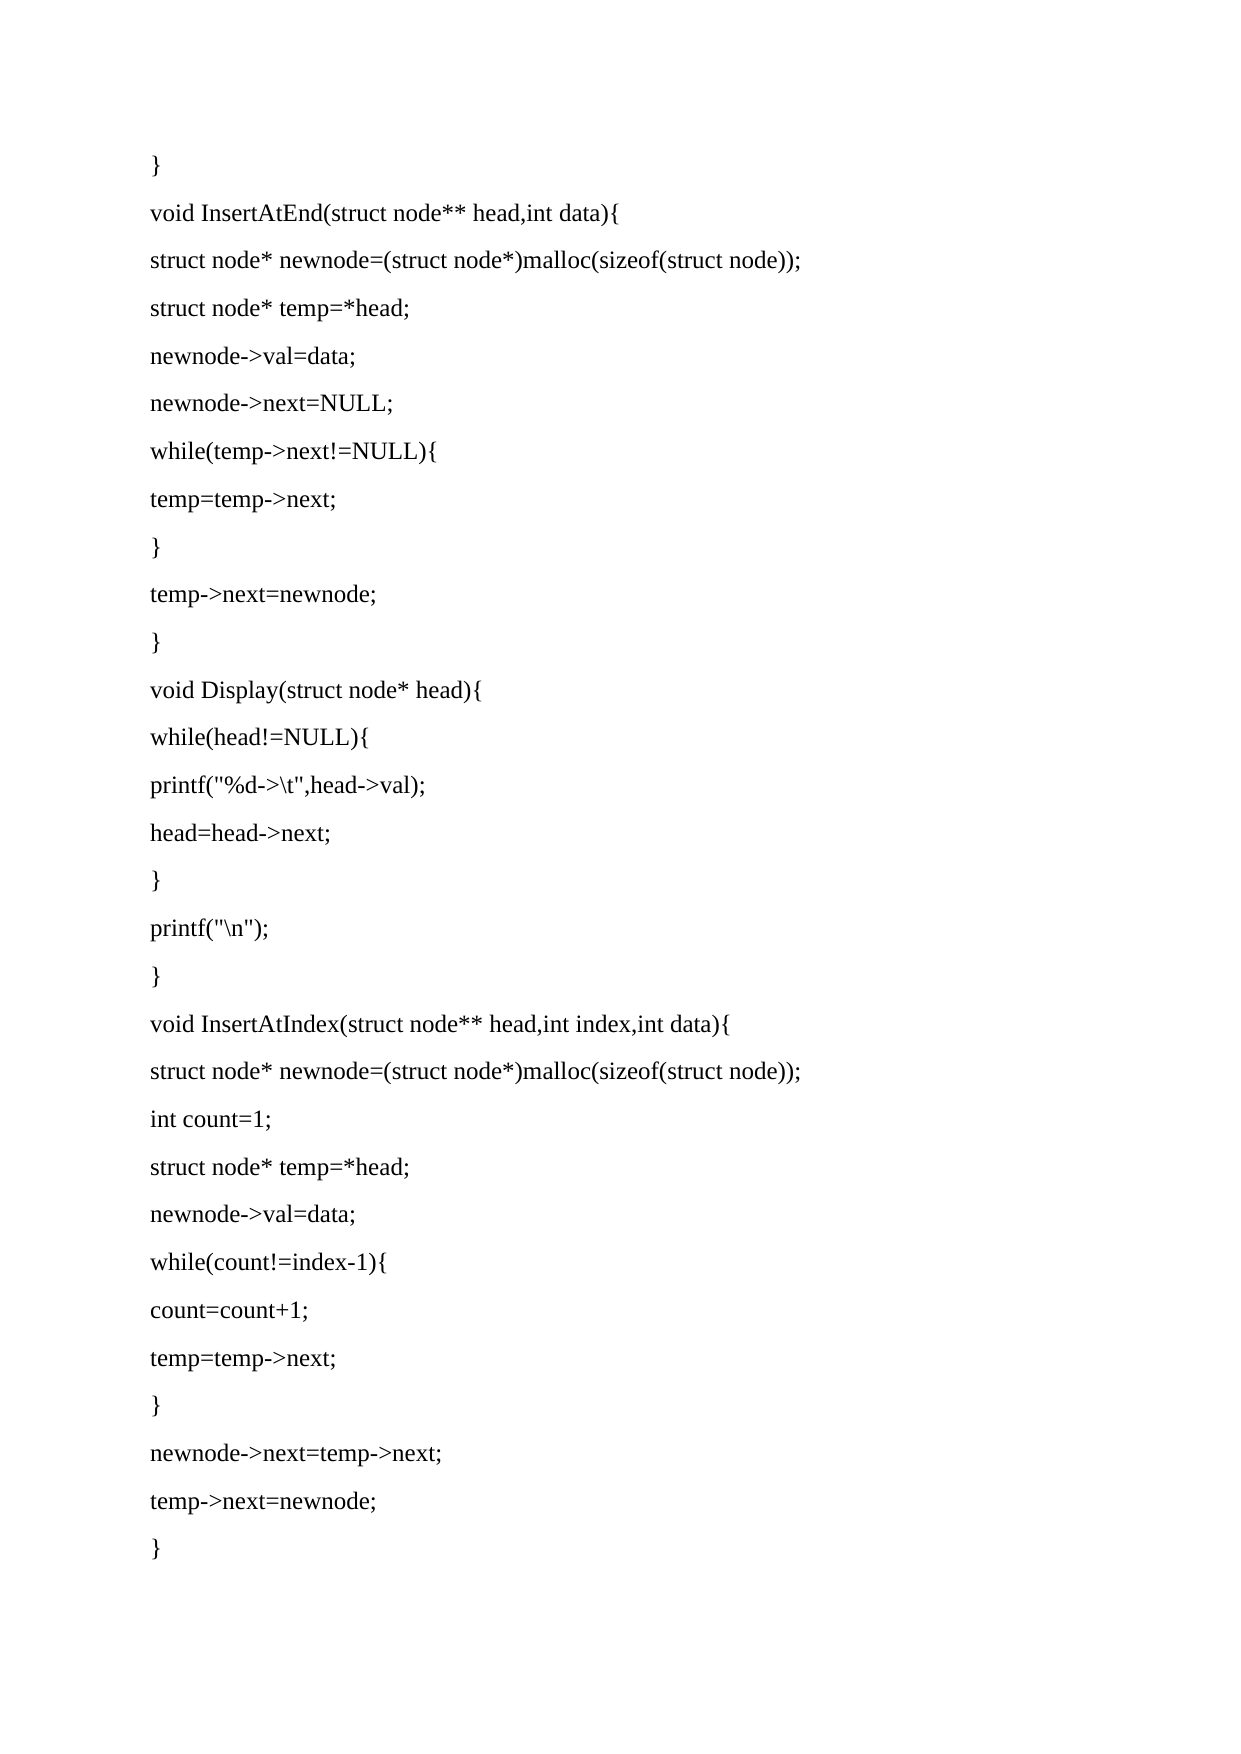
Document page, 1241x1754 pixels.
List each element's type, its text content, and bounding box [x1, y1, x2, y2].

text newnode->next=temp->next; [150, 1438, 1090, 1467]
text temp=temp->next; [150, 484, 1090, 513]
text while(count!=index-1){ [150, 1247, 1090, 1276]
text newnode->val=data; [150, 341, 1090, 369]
text void InsertAtEnd(struct node** head,int data){ [150, 198, 1090, 226]
text newnode->val=data; [150, 1199, 1090, 1228]
text while(temp->next!=NULL){ [150, 436, 1090, 465]
text printf("%d->\t",head->val); [150, 770, 1090, 799]
text } [150, 532, 1090, 560]
text printf("\n"); [150, 913, 1090, 942]
text } [150, 150, 1090, 179]
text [150, 245, 1090, 274]
text } [150, 866, 1090, 894]
text temp=temp->next; [150, 1343, 1090, 1371]
text temp->next=newnode; [150, 579, 1090, 608]
text struct node* newnode=(struct node*)malloc(sizeof(struct node)); [150, 1056, 1090, 1085]
text } [150, 961, 1090, 990]
text struct node* temp=*head; [150, 293, 1090, 322]
text count=count+1; [150, 1295, 1090, 1324]
text } [150, 627, 1090, 656]
text void InsertAtIndex(struct node** head,int index,int data){ [150, 1009, 1090, 1037]
text } [150, 1533, 1090, 1562]
text struct node* temp=*head; [150, 1152, 1090, 1181]
text int count=1; [150, 1104, 1090, 1133]
text head=head->next; [150, 818, 1090, 847]
text void Display(struct node* head){ [150, 675, 1090, 703]
text newnode->next=NULL; [150, 388, 1090, 417]
text } [150, 1390, 1090, 1419]
text while(head!=NULL){ [150, 722, 1090, 751]
text temp->next=newnode; [150, 1486, 1090, 1514]
